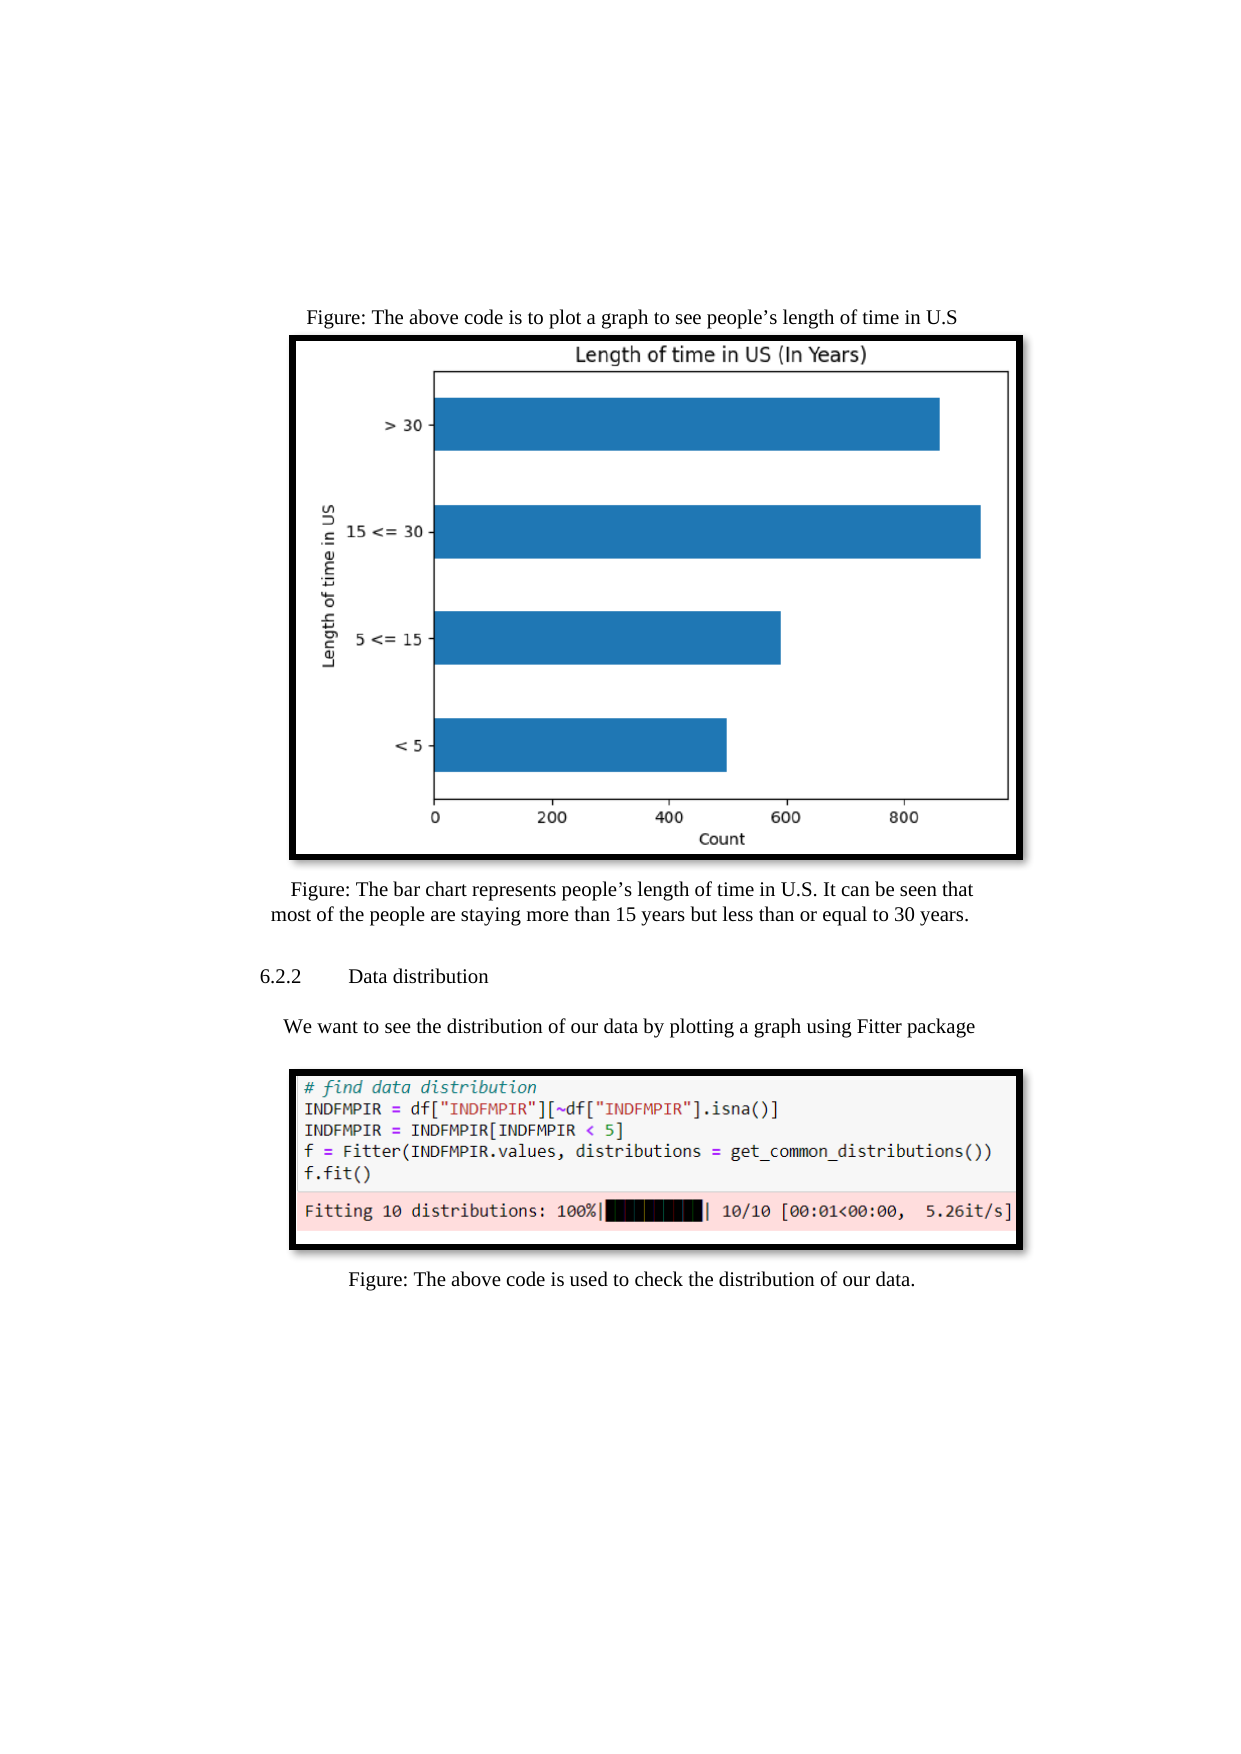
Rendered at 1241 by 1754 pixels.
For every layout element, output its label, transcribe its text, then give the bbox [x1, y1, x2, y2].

picture [296, 341, 1016, 854]
text Figure: The above code is used to check the distribution of our data. [259, 1266, 981, 1291]
text Figure: The above code is to plot a graph to see people’s length of time in U.S [259, 304, 981, 329]
text Figure: The bar chart represents people’s length of time in U.S. It can be seen that most of the people are staying more than 15 years but less than or equal to 30 years. [259, 876, 981, 926]
text We want to see the distribution of our data by plotting a graph using Fitter package [259, 1013, 981, 1038]
picture [296, 1076, 1016, 1244]
subtitle Data distribution [259, 963, 981, 988]
